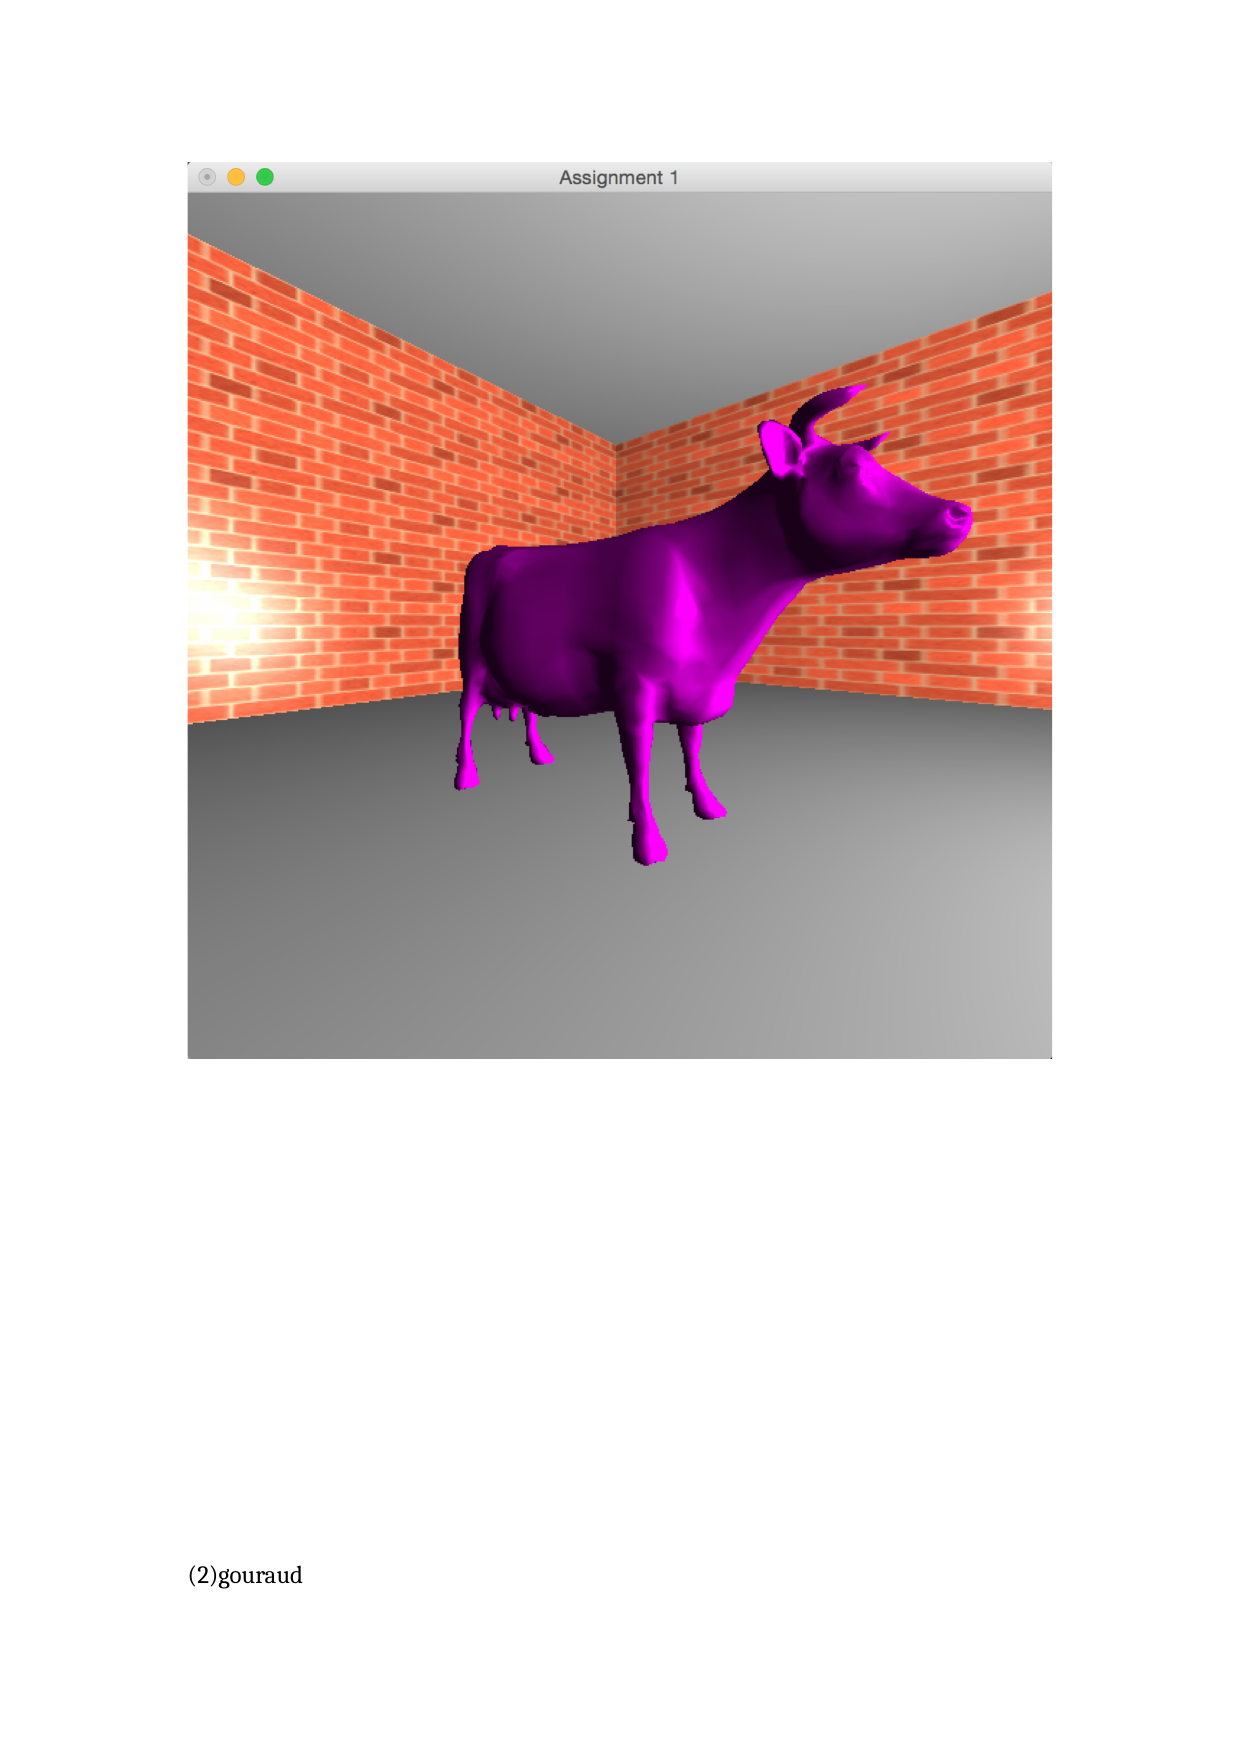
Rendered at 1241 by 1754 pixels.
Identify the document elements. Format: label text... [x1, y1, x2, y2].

text (2)gouraud [187, 1559, 1053, 1592]
picture [187, 162, 1053, 1059]
